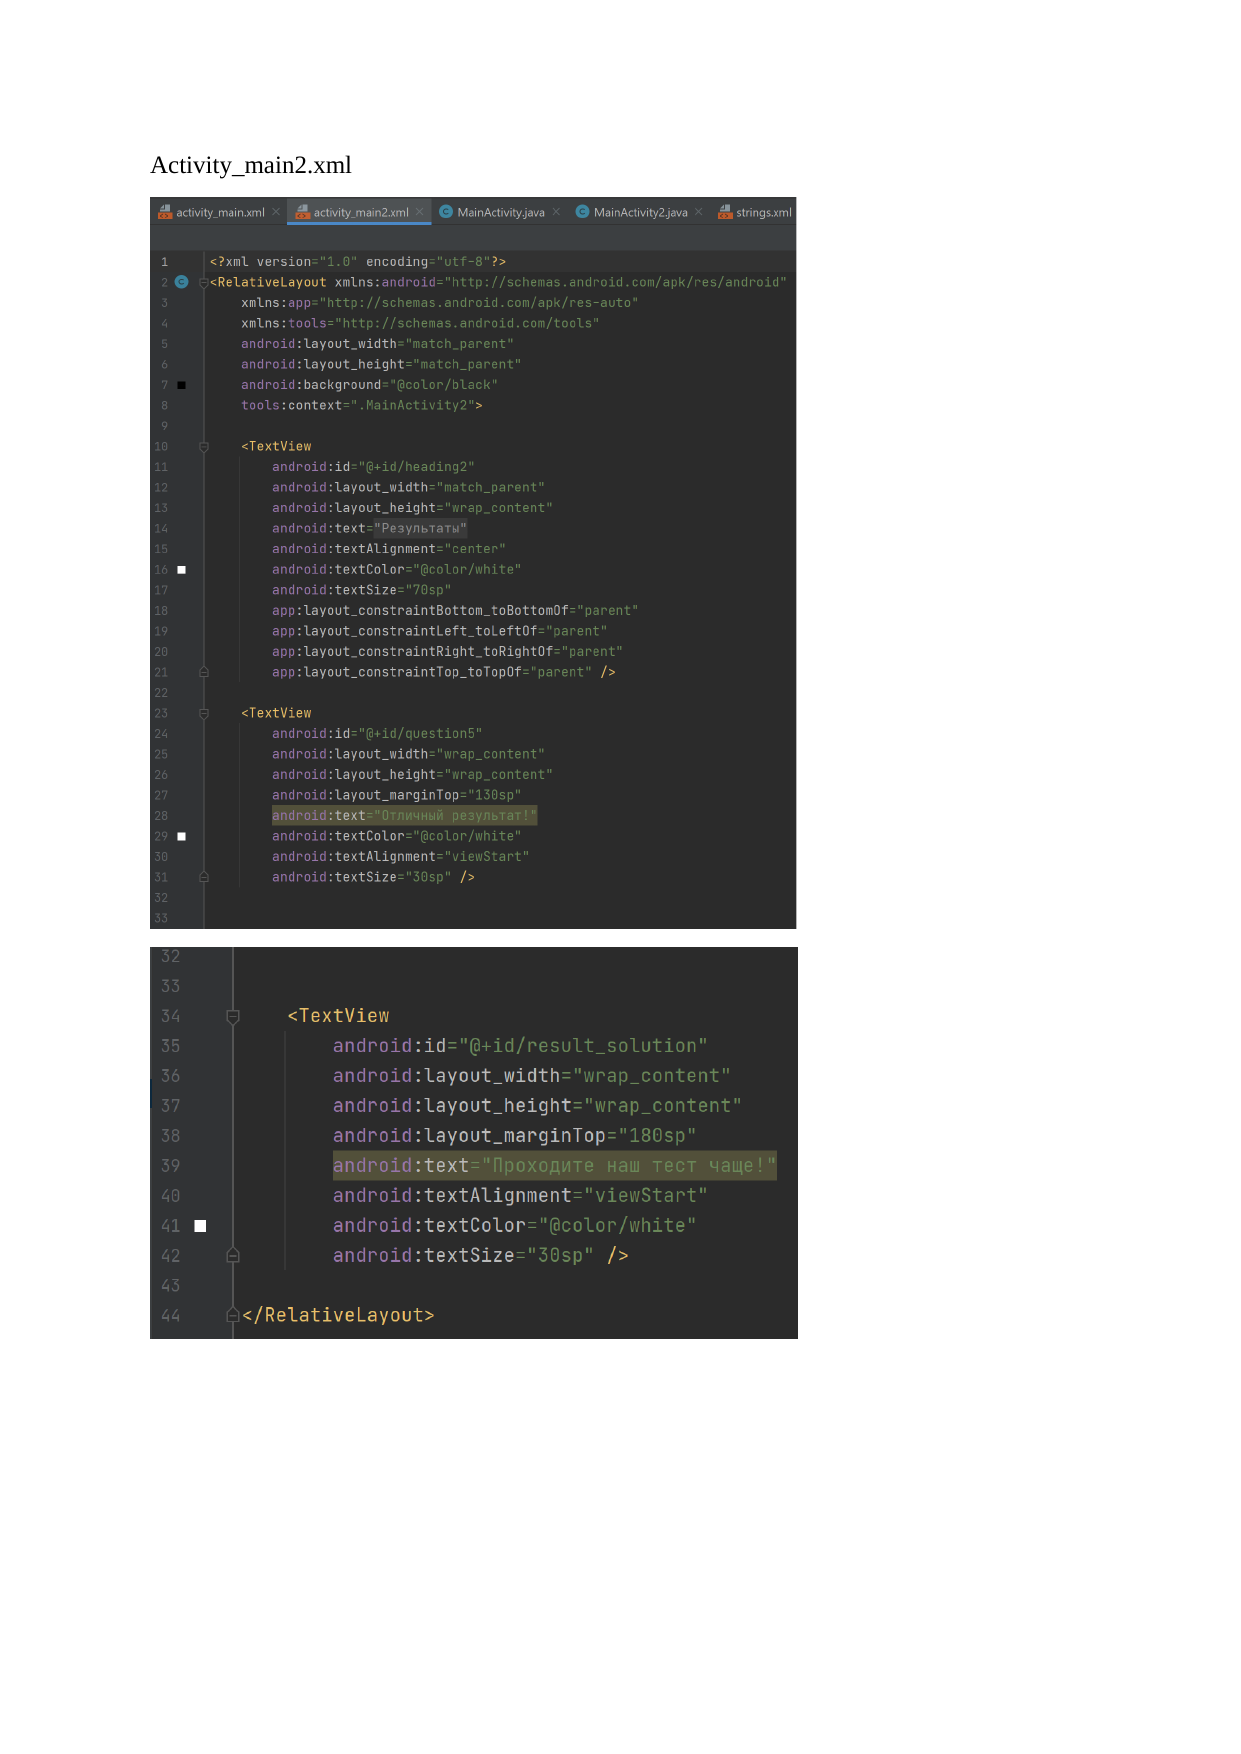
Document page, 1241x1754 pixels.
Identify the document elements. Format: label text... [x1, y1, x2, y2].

picture [150, 197, 797, 929]
picture [150, 947, 798, 1339]
text Activity_main2.xml [150, 150, 1090, 179]
